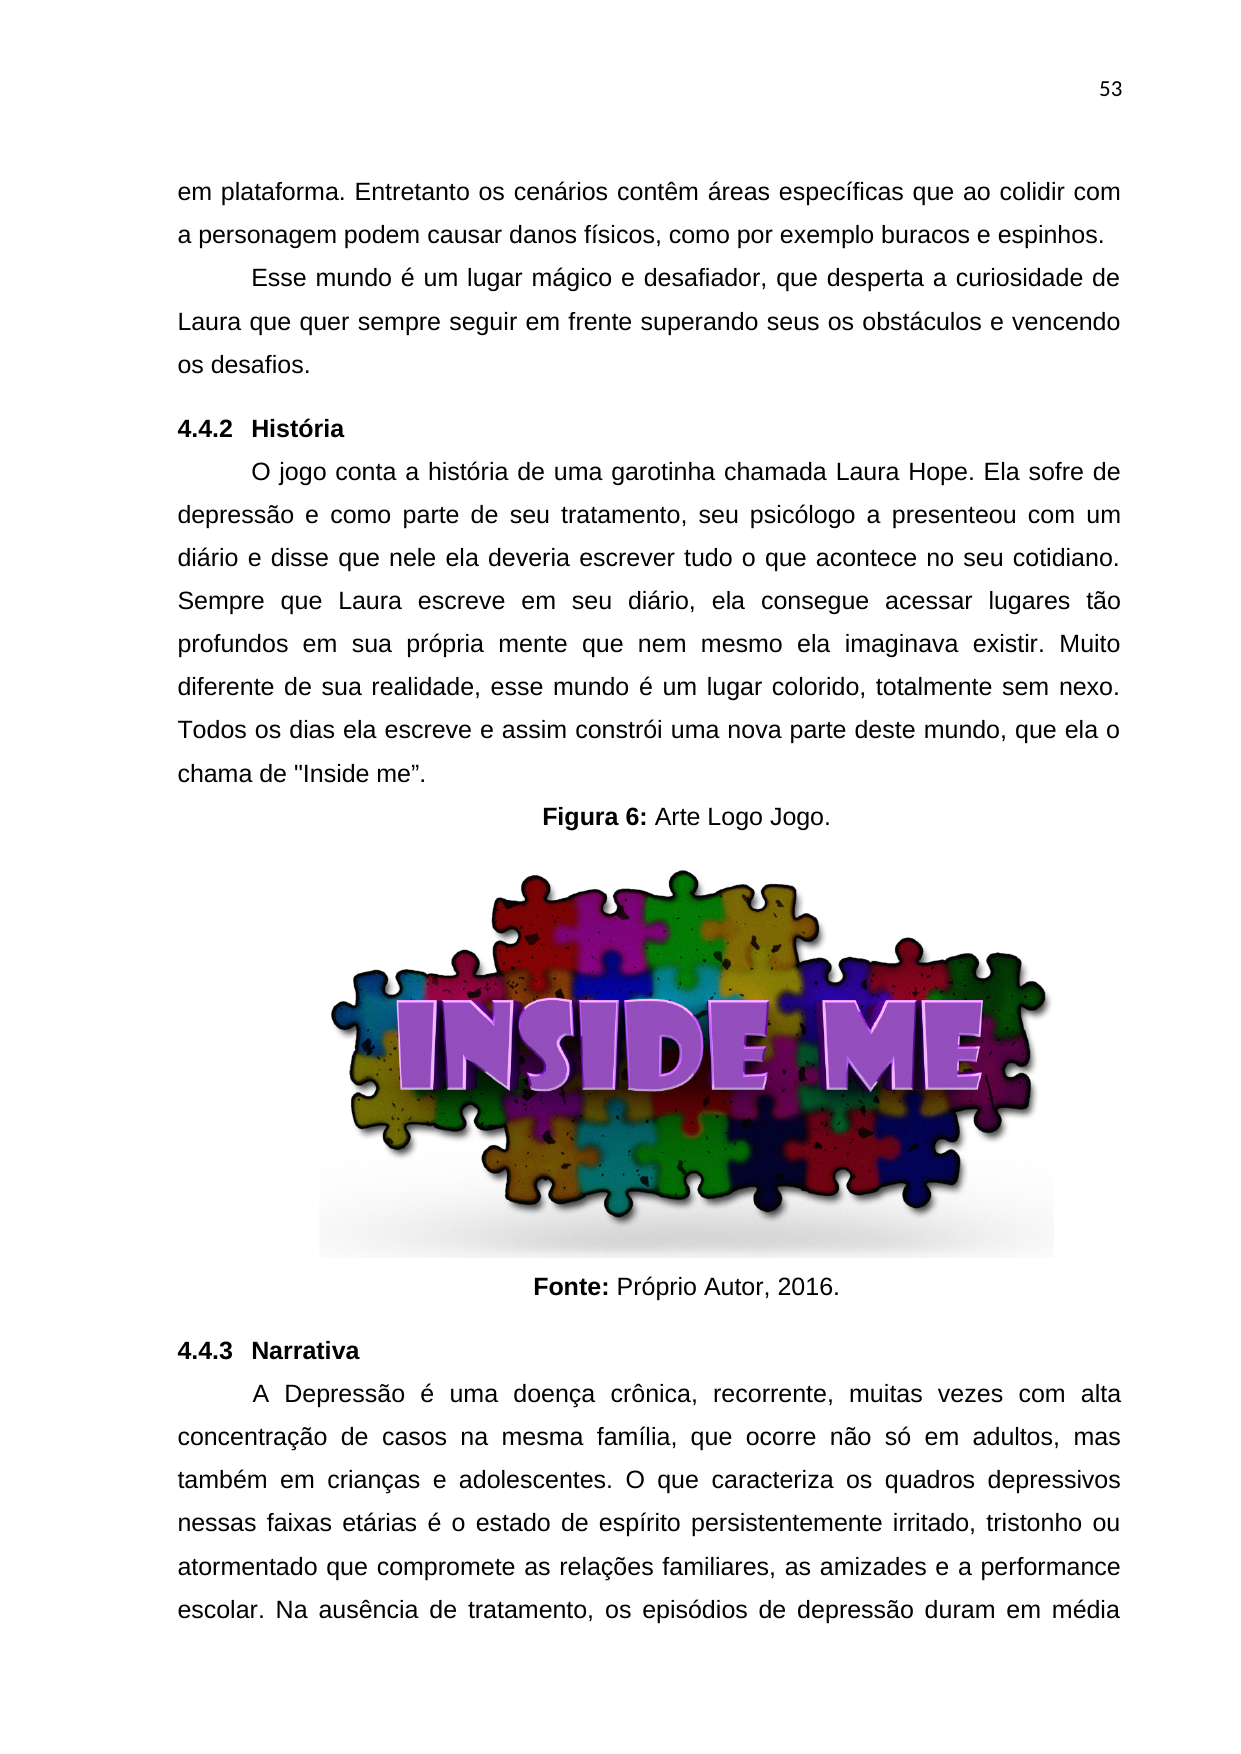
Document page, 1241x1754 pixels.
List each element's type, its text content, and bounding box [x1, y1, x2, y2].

text Fonte: Próprio Autor, 2016. [177, 1272, 1122, 1301]
text Figura 6: Arte Logo Jogo. [177, 802, 1122, 831]
text O jogo conta a história de uma garotinha chamada Laura Hope. Ela sofre de depressão e como parte de seu tratamento, seu psicólogo a presenteou com um diário e disse que nele ela deveria escrever tudo o que acontece no seu cotidiano. Sempre que Laura escreve em seu diário, ela consegue acessar lugares tão profundos em sua própria mente que nem mesmo ela imaginava existir. Muito diferente de sua realidade, esse mundo é um lugar colorido, totalmente sem nexo. Todos os dias ela escreve e assim constrói uma nova parte deste mundo, que ela o chama de "Inside me”. [177, 457, 1122, 787]
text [177, 177, 1122, 249]
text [177, 1379, 1122, 1623]
subtitle Narrativa [177, 1336, 1122, 1364]
text Esse mundo é um lugar mágico e desafiador, que desperta a curiosidade de Laura que quer sempre seguir em frente superando seus os obstáculos e vencendo os desafios. [177, 263, 1122, 378]
picture [319, 845, 1054, 1258]
subtitle História [177, 414, 1122, 442]
